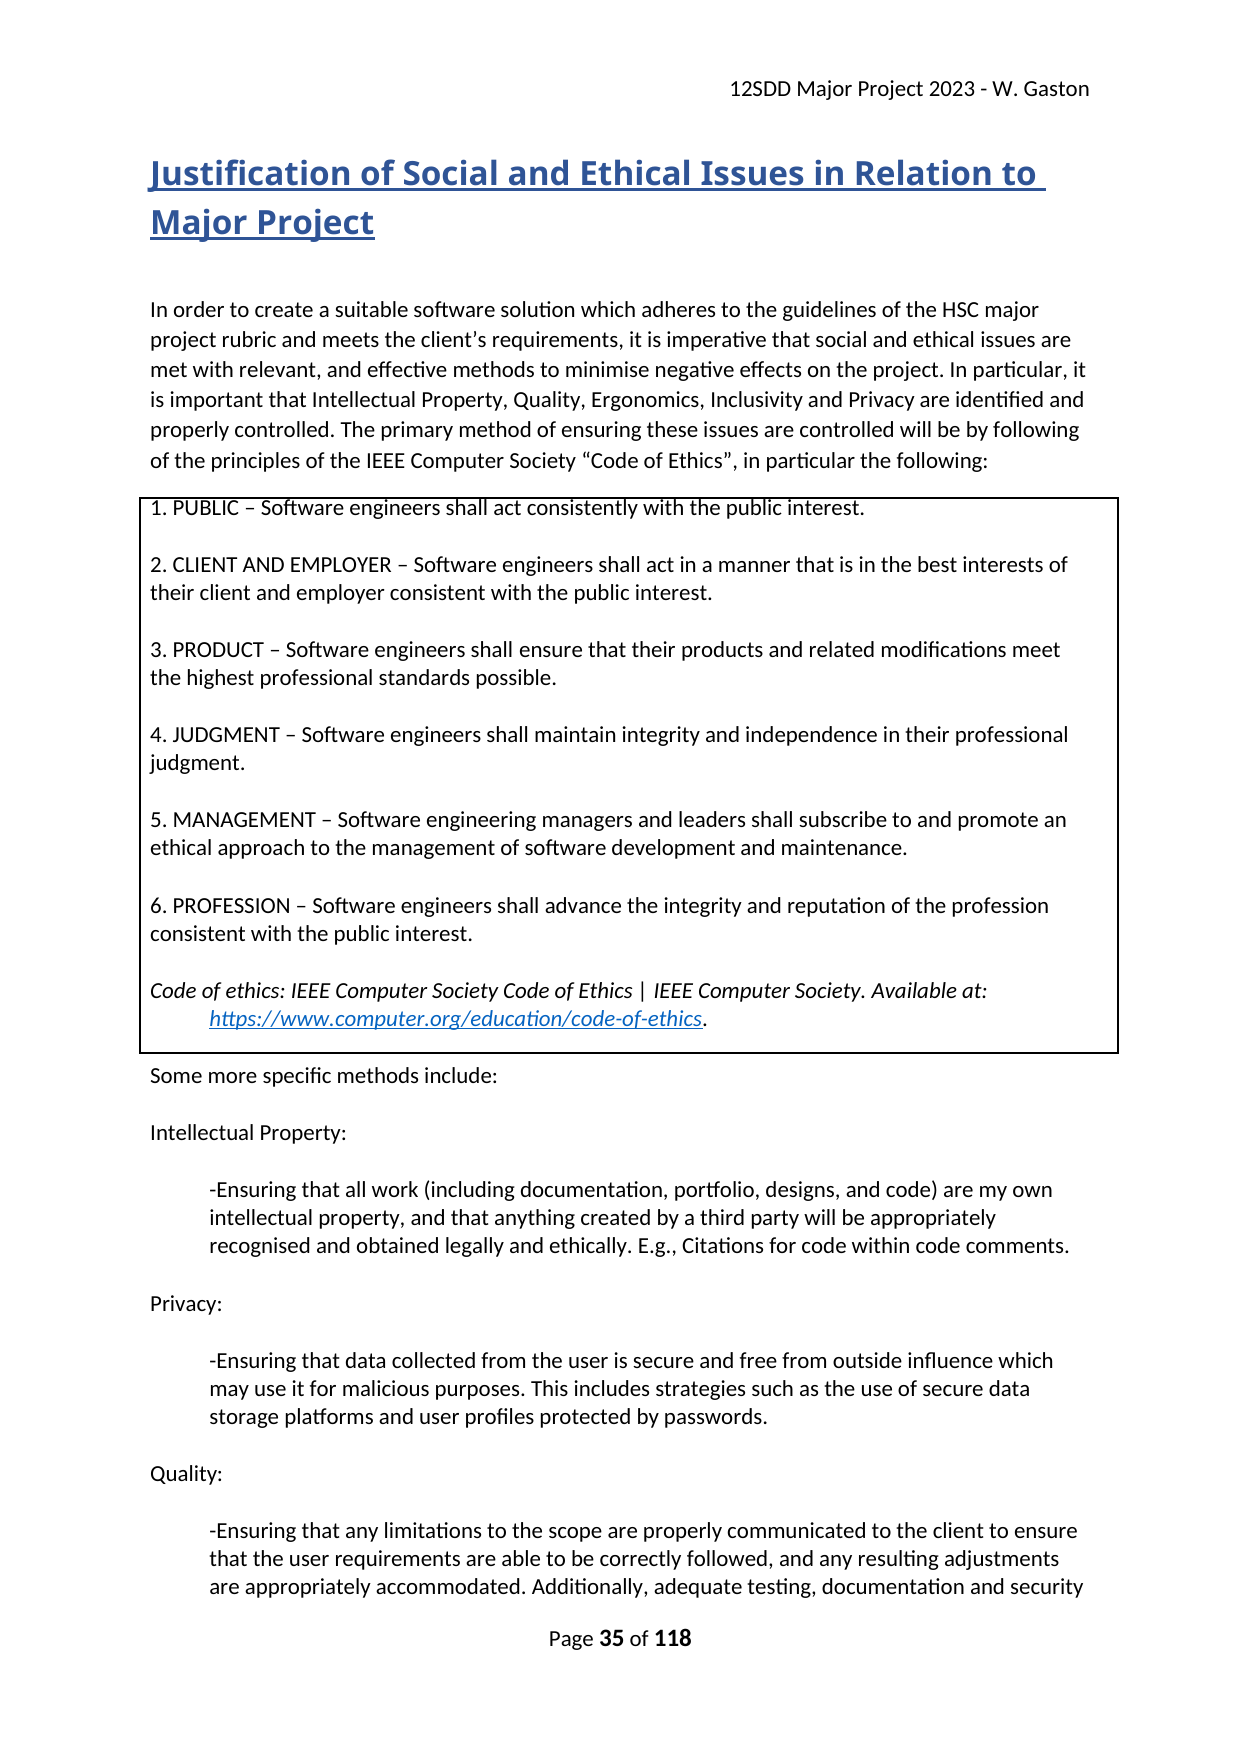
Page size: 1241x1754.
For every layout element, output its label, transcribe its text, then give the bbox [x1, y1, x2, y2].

text -Ensuring that data collected from the user is secure and free from outside influence which may use it for malicious purposes. This includes strategies such as the use of secure data storage platforms and user profiles protected by passwords. [150, 1346, 1090, 1430]
text Intellectual Property: [150, 1118, 1090, 1146]
text 3. PRODUCT – Software engineers shall ensure that their products and related modifications meet the highest professional standards possible. [150, 635, 1090, 691]
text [150, 1516, 1090, 1600]
text Quality: [150, 1459, 1090, 1487]
text 6. PROFESSION – Software engineers shall advance the integrity and reputation of the profession consistent with the public interest. [150, 891, 1090, 947]
text -Ensuring that all work (including documentation, portfolio, designs, and code) are my own intellectual property, and that anything created by a third party will be appropriately recognised and obtained legally and ethically. E.g., Citations for code within code comments. [150, 1176, 1090, 1259]
text 1. PUBLIC – Software engineers shall act consistently with the public interest. [150, 499, 1090, 521]
text Privacy: [150, 1289, 1090, 1317]
text Code of ethics: IEEE Computer Society Code of Ethics | IEEE Computer Society. Available at: https://www.computer.org/education/code-of-ethics. [150, 976, 1090, 1032]
subtitle Justification of Social and Ethical Issues in Relation to Major Project [150, 150, 1090, 244]
text 4. JUDGMENT – Software engineers shall maintain integrity and independence in their professional judgment. [150, 720, 1090, 776]
text In order to create a suitable software solution which adheres to the guidelines of the HSC major project rubric and meets the client’s requirements, it is imperative that social and ethical issues are met with relevant, and effective methods to minimise negative effects on the project. In particular, it is important that Intellectual Property, Quality, Ergonomics, Inclusivity and Privacy are identified and properly controlled. The primary method of ensuring these issues are controlled will be by following of the principles of the IEEE Computer Society “Code of Ethics”, in particular the following: [150, 295, 1090, 474]
text 2. CLIENT AND EMPLOYER – Software engineers shall act in a manner that is in the best interests of their client and employer consistent with the public interest. [150, 550, 1090, 606]
text Some more specific methods include: [150, 1061, 1090, 1089]
text 5. MANAGEMENT – Software engineering managers and leaders shall subscribe to and promote an ethical approach to the management of software development and maintenance. [150, 806, 1090, 862]
